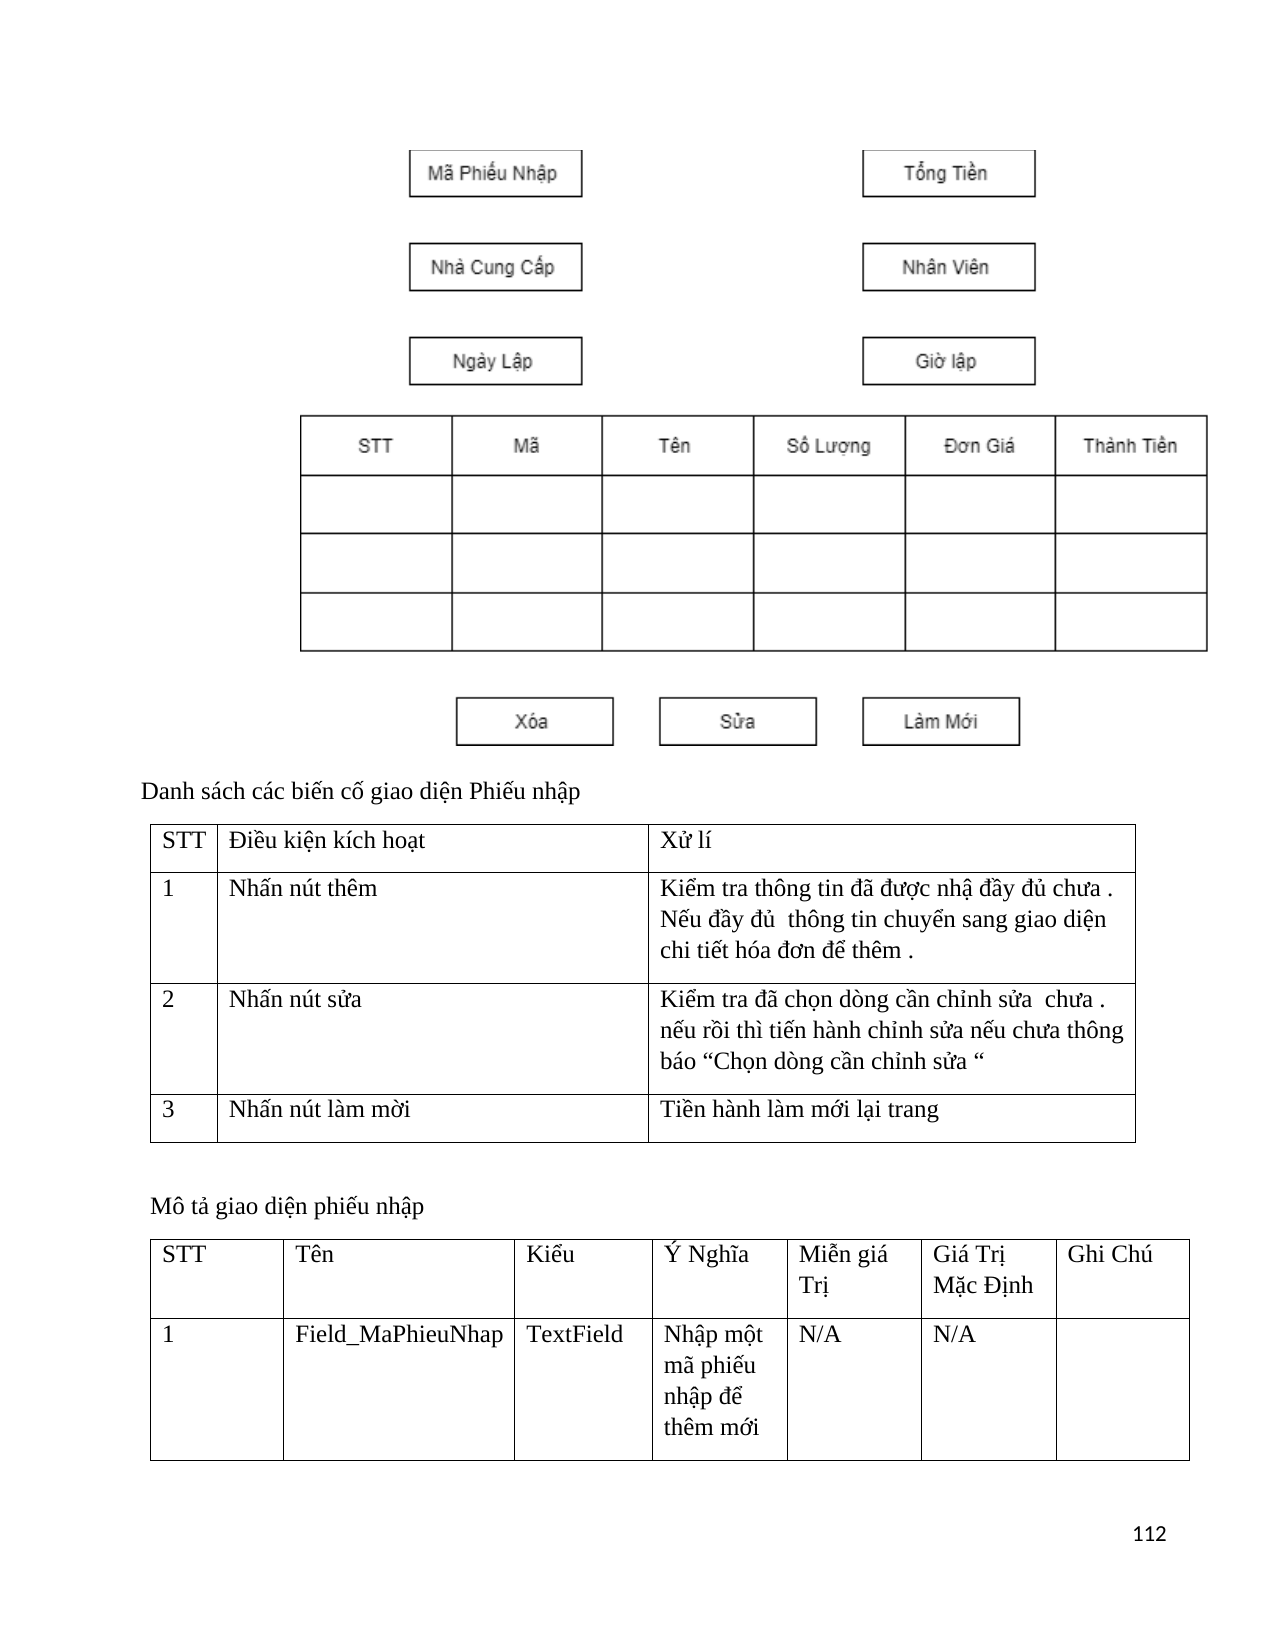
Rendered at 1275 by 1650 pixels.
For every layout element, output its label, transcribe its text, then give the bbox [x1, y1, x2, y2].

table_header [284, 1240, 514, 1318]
picture [300, 150, 1208, 746]
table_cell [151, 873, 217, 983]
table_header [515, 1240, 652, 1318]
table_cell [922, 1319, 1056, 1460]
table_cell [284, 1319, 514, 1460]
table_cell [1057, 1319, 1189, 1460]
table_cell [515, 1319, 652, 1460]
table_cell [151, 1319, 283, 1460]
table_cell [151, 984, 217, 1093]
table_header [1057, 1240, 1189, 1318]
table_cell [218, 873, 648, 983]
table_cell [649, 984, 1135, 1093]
text Danh sách các biến cố giao diện Phiếu nhập [141, 776, 1167, 805]
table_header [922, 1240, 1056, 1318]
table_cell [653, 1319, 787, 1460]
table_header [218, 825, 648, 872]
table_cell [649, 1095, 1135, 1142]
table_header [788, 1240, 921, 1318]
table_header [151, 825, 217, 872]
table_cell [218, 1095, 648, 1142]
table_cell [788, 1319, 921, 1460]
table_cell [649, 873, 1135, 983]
text Mô tả giao diện phiếu nhập [150, 1191, 1167, 1219]
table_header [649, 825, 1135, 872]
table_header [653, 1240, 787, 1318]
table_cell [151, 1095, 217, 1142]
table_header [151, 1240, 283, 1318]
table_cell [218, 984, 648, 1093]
